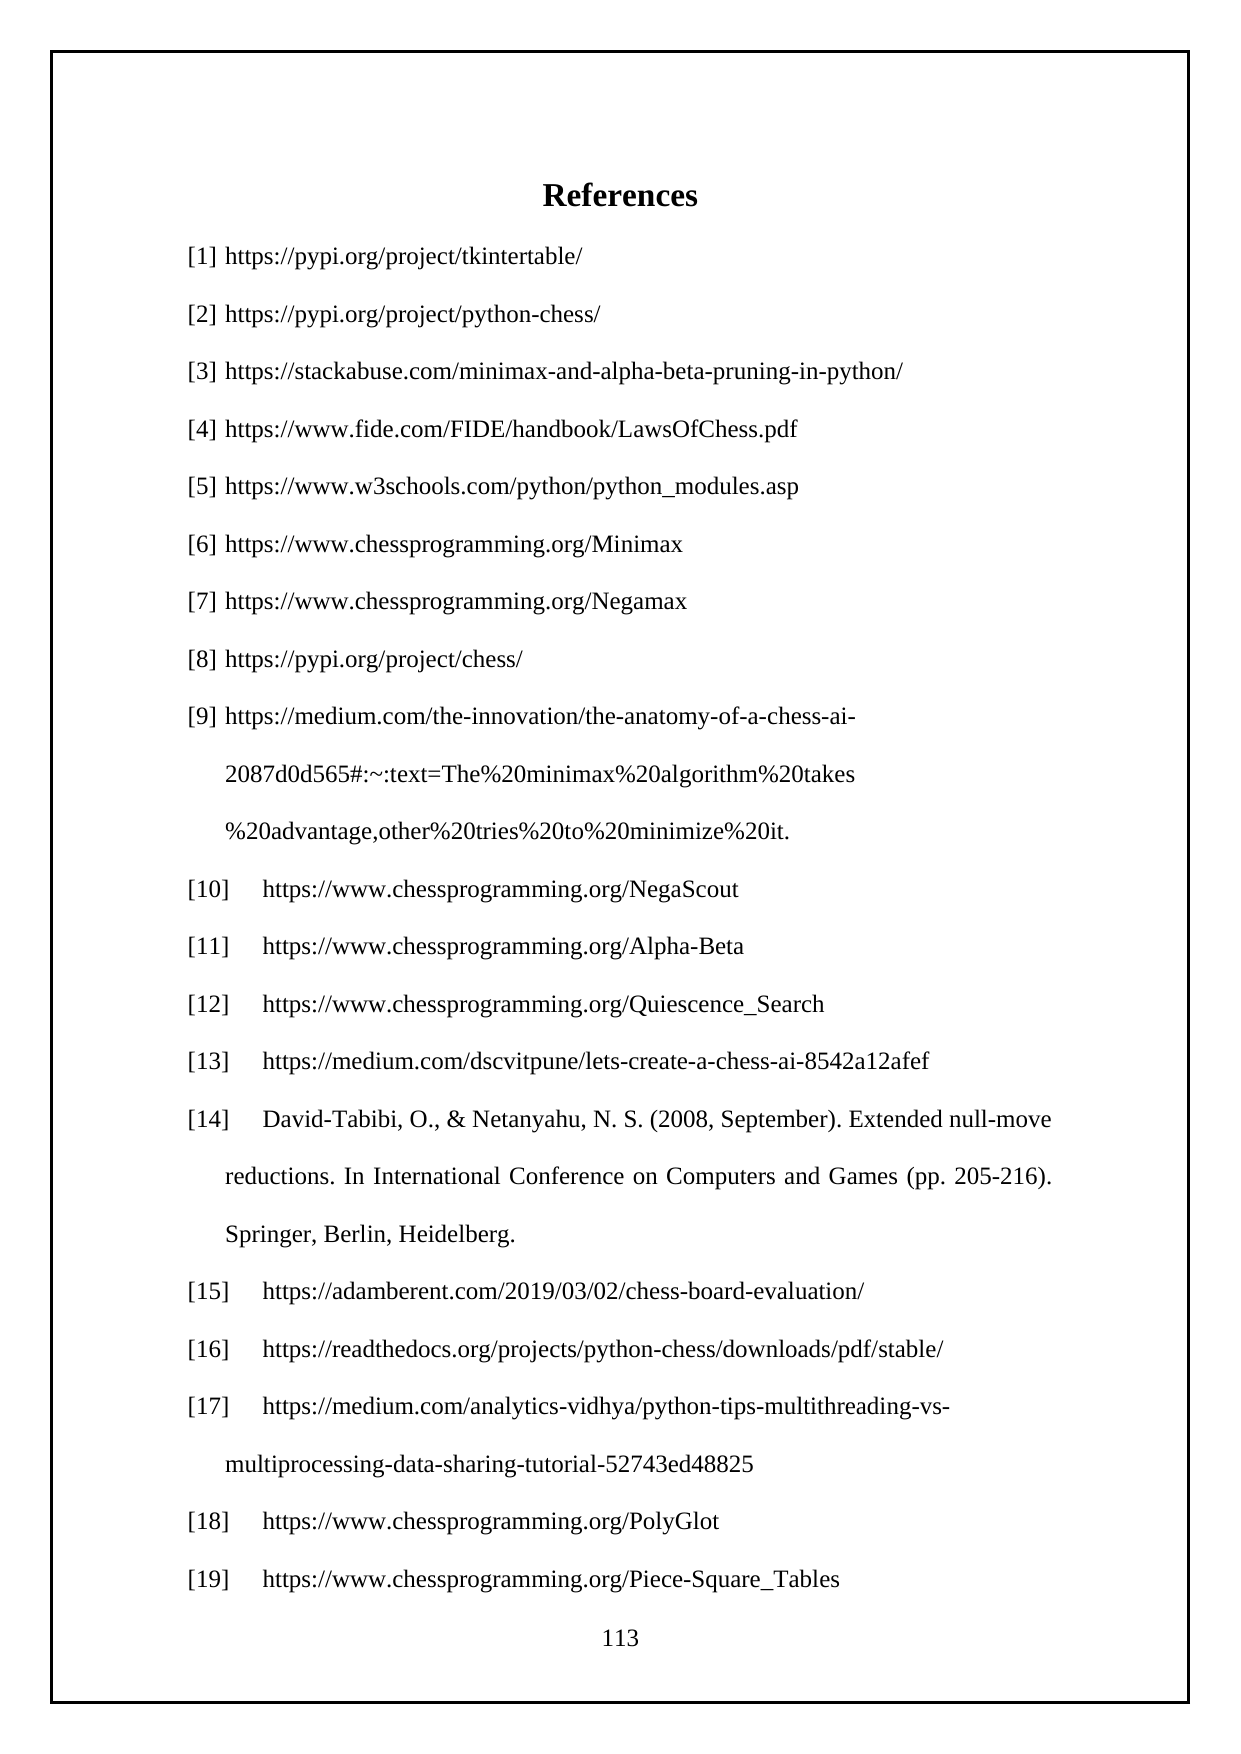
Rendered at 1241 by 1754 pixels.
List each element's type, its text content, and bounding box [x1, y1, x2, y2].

subtitle References [187, 175, 1053, 213]
list https://www.w3schools.com/python/python_modules.asp [187, 471, 1053, 500]
list https://pypi.org/project/chess/ [187, 644, 1053, 673]
list https://www.chessprogramming.org/PolyGlot [187, 1506, 1053, 1535]
list https://www.chessprogramming.org/Quiescence_Search [187, 989, 1053, 1018]
list David-Tabibi, O., & Netanyahu, N. S. (2008, September). Extended null-move reductions. In International Conference on Computers and Games (pp. 205-216). Springer, Berlin, Heidelberg. [187, 1104, 1053, 1248]
list https://www.chessprogramming.org/Minimax [187, 529, 1053, 558]
list https://www.fide.com/FIDE/handbook/LawsOfChess.pdf [187, 414, 1053, 443]
list https://medium.com/analytics-vidhya/python-tips-multithreading-vs-multiprocessing-data-sharing-tutorial-52743ed48825 [187, 1391, 1053, 1478]
list https://stackabuse.com/minimax-and-alpha-beta-pruning-in-python/ [187, 356, 1053, 385]
list https://readthedocs.org/projects/python-chess/downloads/pdf/stable/ [187, 1334, 1053, 1363]
list https://www.chessprogramming.org/Piece-Square_Tables [187, 1564, 1053, 1593]
list https://www.chessprogramming.org/NegaScout [187, 874, 1053, 903]
list https://pypi.org/project/python-chess/ [187, 299, 1053, 328]
list https://pypi.org/project/tkintertable/ [187, 241, 1053, 270]
list https://medium.com/dscvitpune/lets-create-a-chess-ai-8542a12afef [187, 1046, 1053, 1075]
list https://medium.com/the-innovation/the-anatomy-of-a-chess-ai-2087d0d565#:~:text=The%20minimax%20algorithm%20takes%20advantage,other%20tries%20to%20minimize%20it. [187, 701, 1053, 845]
list https://adamberent.com/2019/03/02/chess-board-evaluation/ [187, 1276, 1053, 1305]
list https://www.chessprogramming.org/Alpha-Beta [187, 931, 1053, 960]
list https://www.chessprogramming.org/Negamax [187, 586, 1053, 615]
